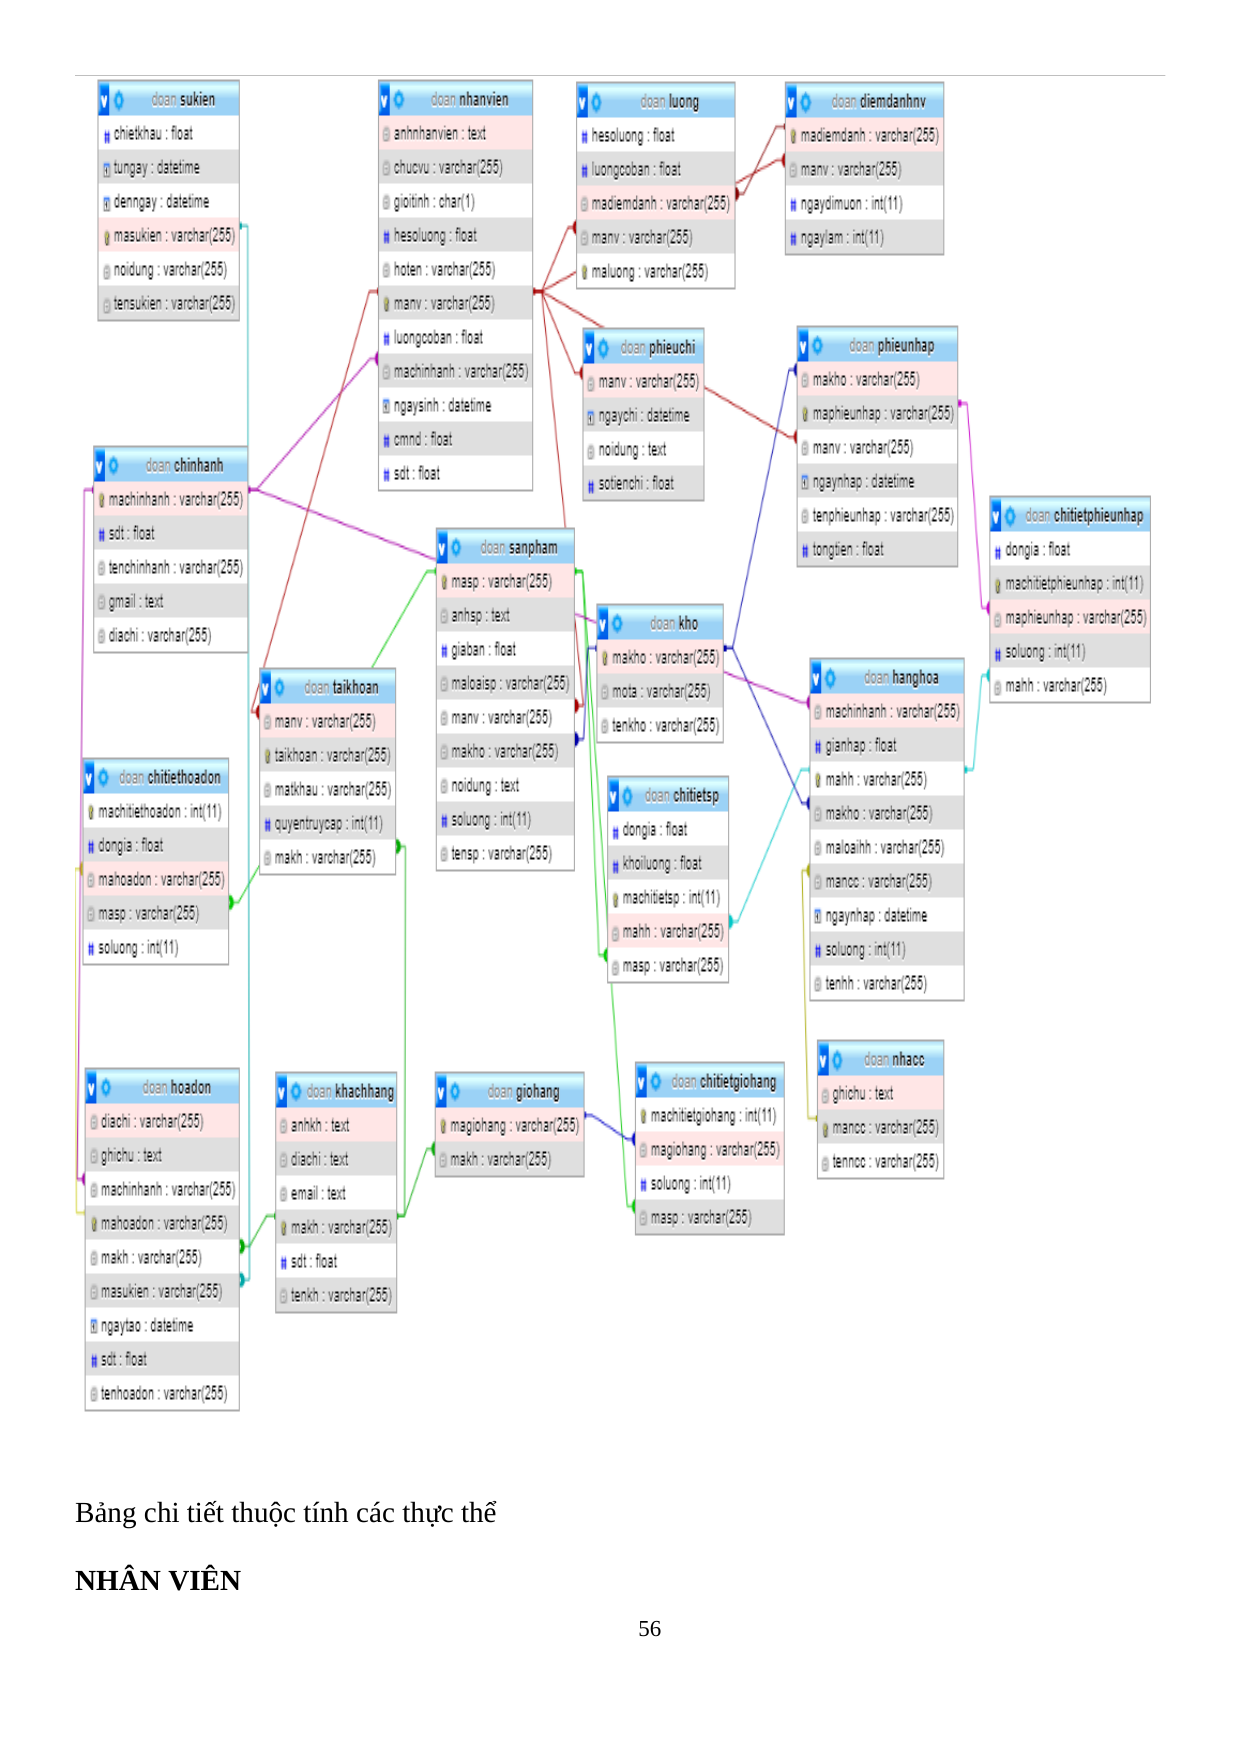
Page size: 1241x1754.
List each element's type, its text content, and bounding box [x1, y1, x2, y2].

picture [75, 75, 1166, 1462]
text Bảng chi tiết thuộc tính các thực thể [75, 1496, 1165, 1529]
text NHÂN VIÊN [75, 1563, 1165, 1596]
